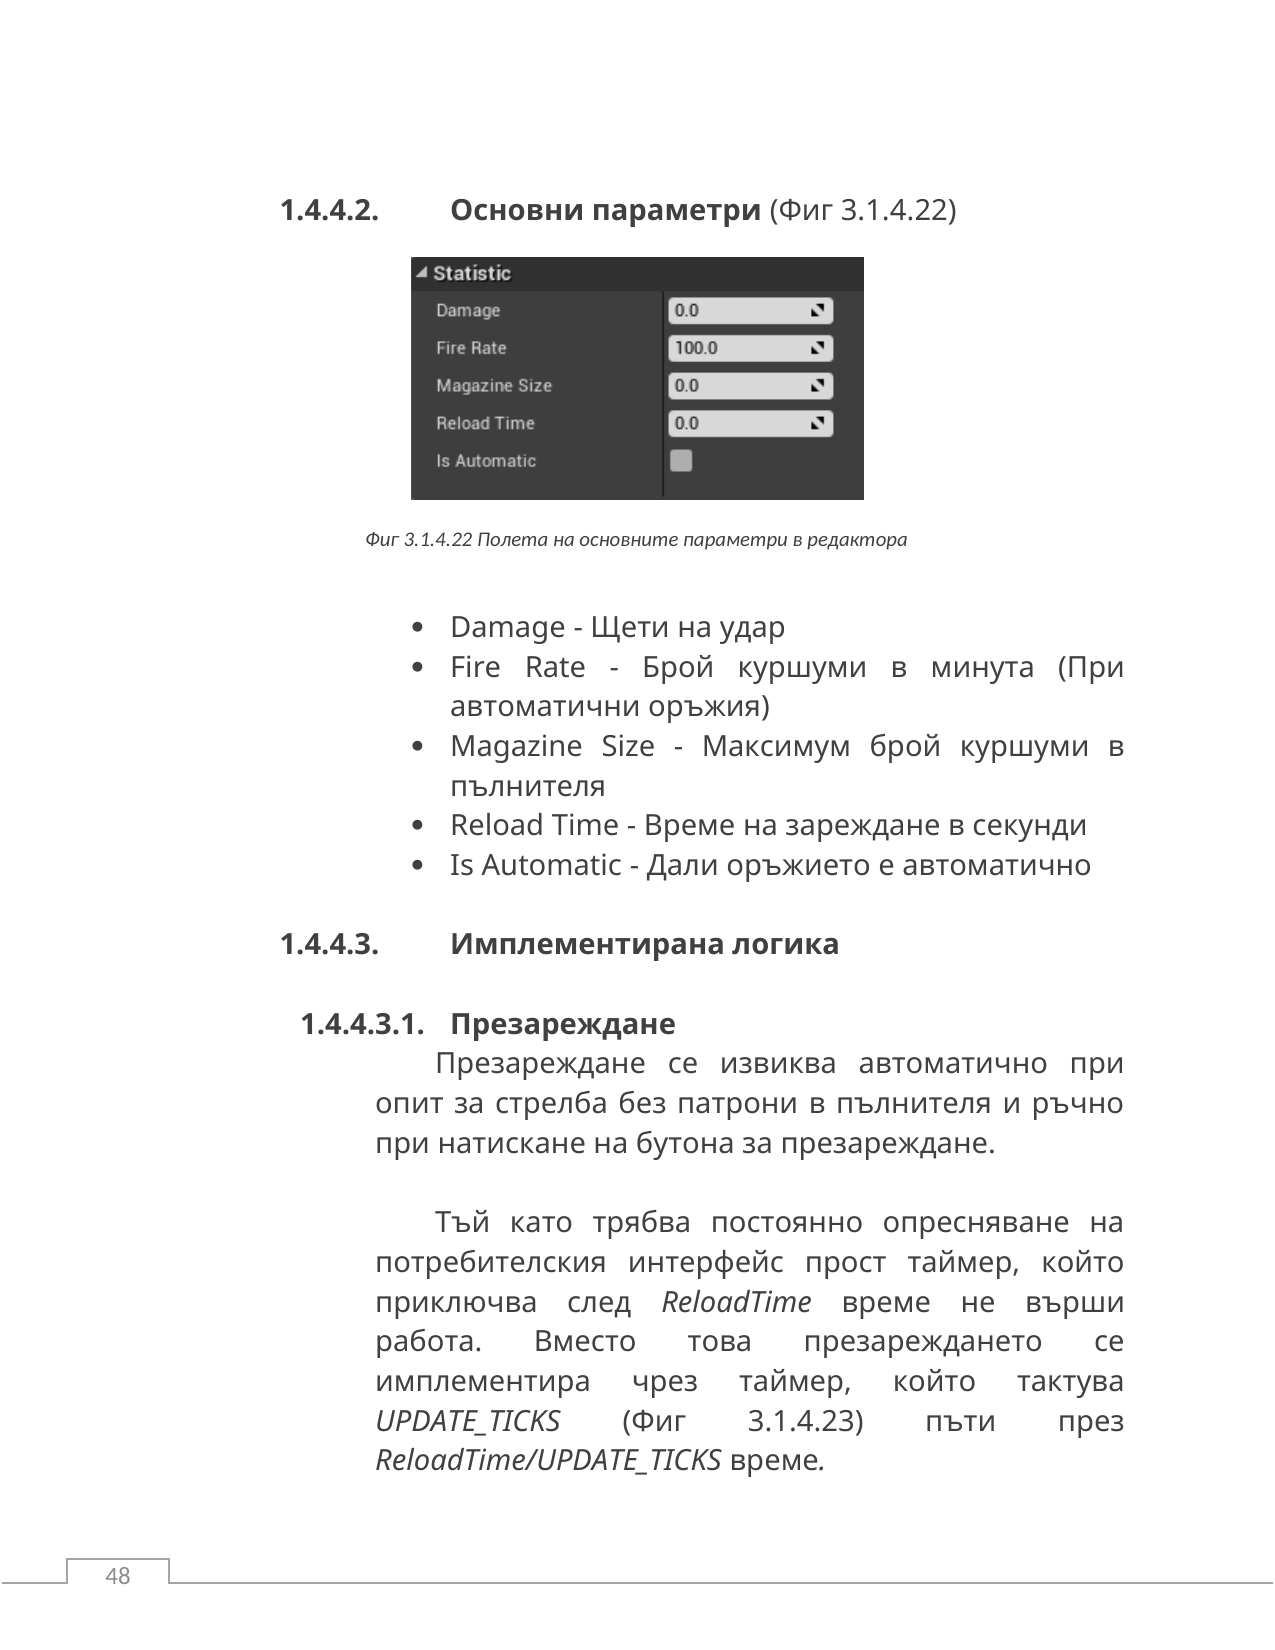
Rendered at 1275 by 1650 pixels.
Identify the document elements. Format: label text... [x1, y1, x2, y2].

list Имплементирана логика [279, 924, 1125, 963]
list Magazine Size - Максимум брой куршуми в пълнителя [412, 725, 1125, 804]
list Презареждане [300, 1003, 1125, 1043]
list Тъй като трябва постоянно опресняване на потребителския интерфейс прост таймер, който приключва след ReloadTime време не върши работа. Вместо това презареждането се имплементира чрез таймер, който тактува UPDATE_TICKS (Фиг 3.1.4.23) пъти през ReloadTime/UPDATE_TICKS време. [375, 1201, 1125, 1479]
picture [411, 257, 864, 500]
list Презареждане се извиква автоматично при опит за стрелба без патрони в пълнителя и ръчно при натискане на бутона за презареждане. [375, 1043, 1125, 1162]
list Reload Time - Време на зареждане в секунди [412, 804, 1125, 844]
list Основни параметри (Фиг 3.1.4.22) [279, 190, 1125, 229]
list Is Automatic - Дали оръжието е автоматично [412, 844, 1125, 884]
list Fire Rate - Брой куршуми в минута (При автоматични оръжия) [412, 646, 1125, 725]
list Damage - Щети на удар [412, 606, 1125, 646]
